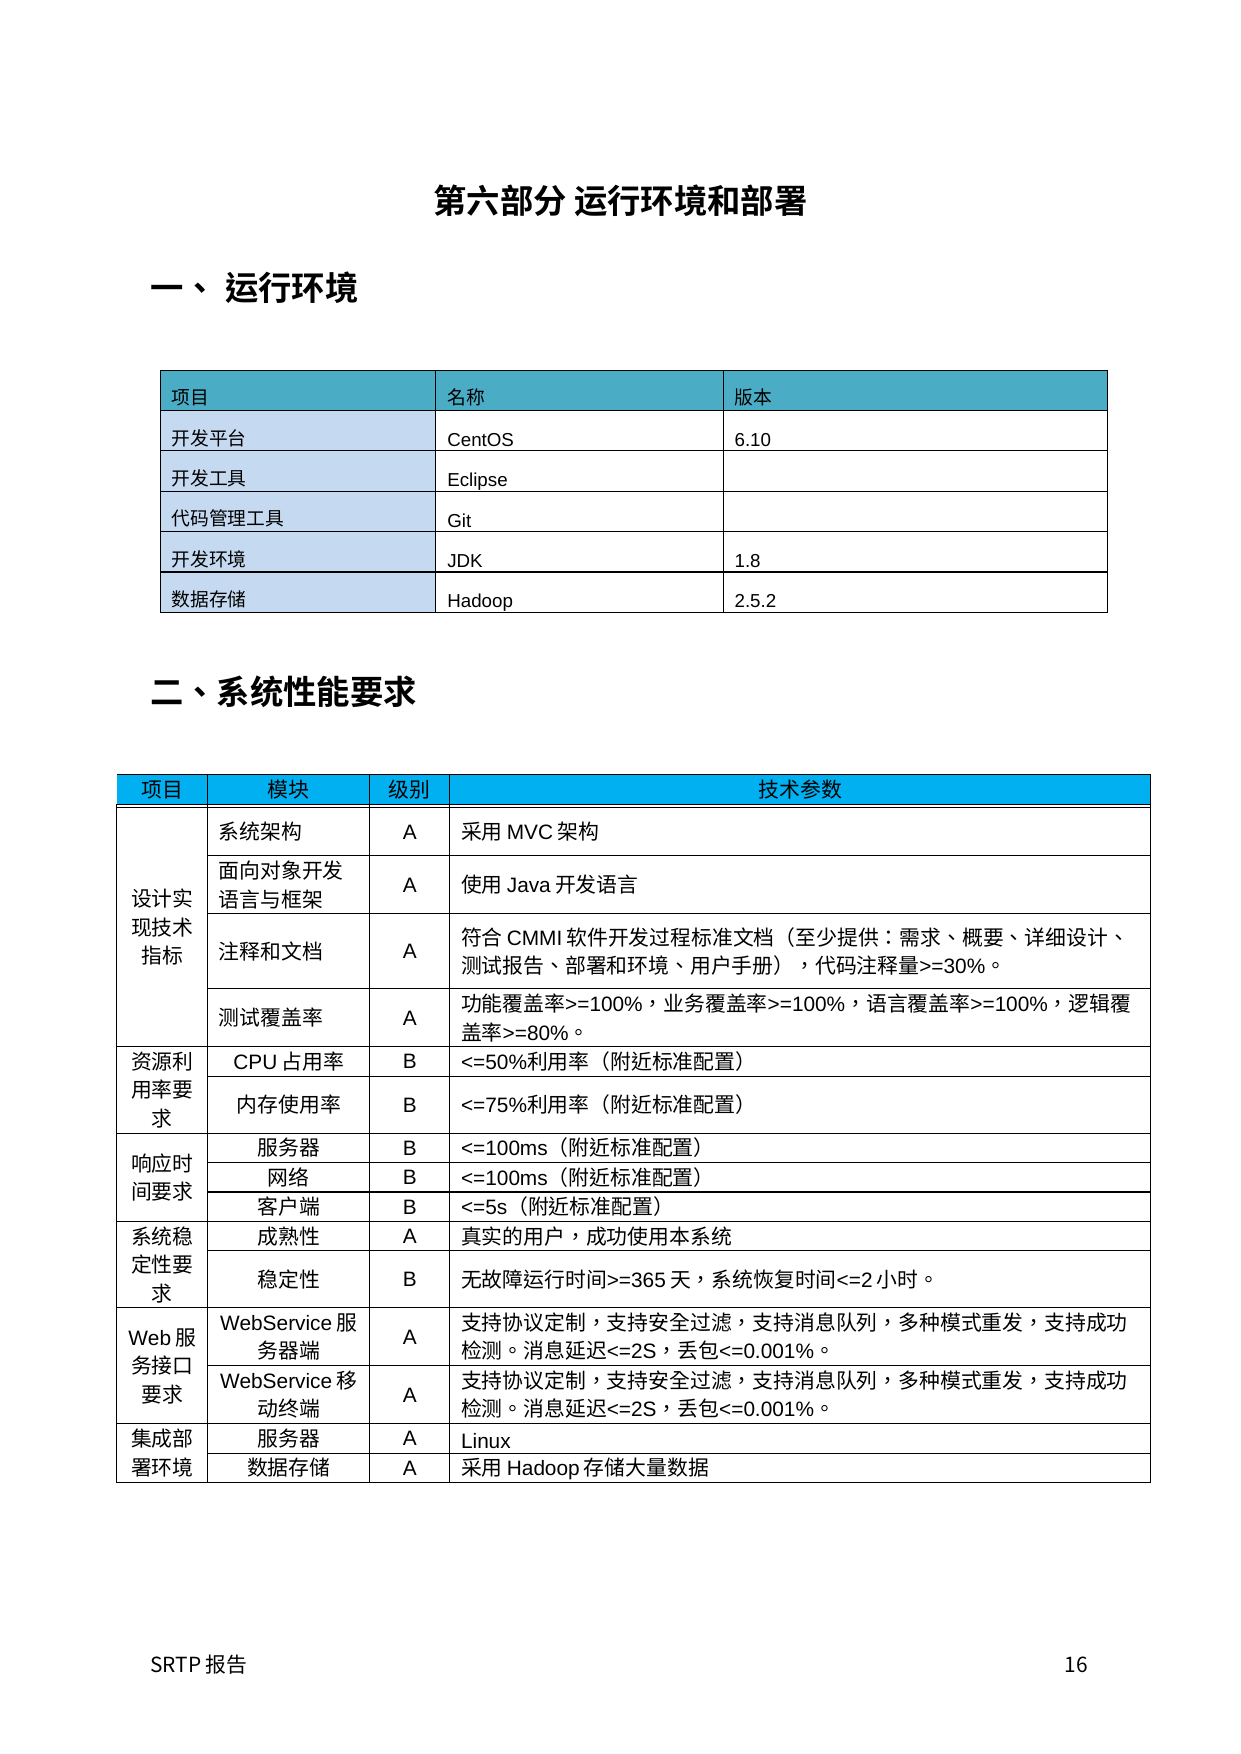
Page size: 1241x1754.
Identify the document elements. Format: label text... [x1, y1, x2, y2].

table_cell 2.5.2 [724, 573, 1107, 612]
table_cell B [370, 1077, 449, 1132]
table_cell B [370, 1163, 449, 1191]
table_cell 注释和文档 [208, 914, 369, 988]
table_cell 采用MVC架构 [450, 808, 1150, 855]
table_cell Eclipse [436, 451, 723, 491]
table_cell 数据存储 [161, 573, 435, 612]
table_cell <=75%利用率（附近标准配置） [450, 1077, 1150, 1132]
table_cell WebService服务器端 [208, 1308, 369, 1365]
table_cell 客户端 [208, 1193, 369, 1221]
table_cell <=100ms（附近标准配置） [450, 1134, 1150, 1162]
table_cell 开发环境 [161, 532, 435, 571]
table_header 名称 [436, 371, 723, 410]
subtitle 二、系统性能要求 [150, 668, 1090, 714]
table_cell 响应时间要求 [117, 1134, 207, 1221]
table_header 技术参数 [450, 775, 1150, 804]
table_cell Hadoop [436, 573, 723, 612]
table_cell A [370, 1308, 449, 1365]
table_cell WebService移动终端 [208, 1366, 369, 1423]
table_cell B [370, 1193, 449, 1221]
table_cell 使用Java开发语言 [450, 856, 1150, 913]
table_cell B [370, 1251, 449, 1307]
table_cell 系统稳定性要求 [117, 1222, 207, 1307]
table_cell 设计实现技术指标 [117, 808, 207, 1046]
table_cell 资源利用率要求 [117, 1047, 207, 1132]
subtitle 运行环境 [150, 265, 1090, 310]
table_cell 系统架构 [208, 808, 369, 855]
table_cell 稳定性 [208, 1251, 369, 1307]
table_header 项目 [117, 775, 207, 804]
table_cell CPU占用率 [208, 1047, 369, 1076]
table_header 版本 [724, 371, 1107, 410]
table_cell Linux [450, 1424, 1150, 1452]
table_cell A [370, 856, 449, 913]
table_cell A [370, 1222, 449, 1250]
table_cell [724, 492, 1107, 531]
table_cell A [370, 1424, 449, 1452]
table_cell JDK [436, 532, 723, 571]
table_cell <=5s（附近标准配置） [450, 1193, 1150, 1221]
table_cell 开发平台 [161, 411, 435, 450]
table_cell 测试覆盖率 [208, 989, 369, 1046]
subtitle 第六部分 运行环境和部署 [150, 175, 1090, 223]
table_cell <=50%利用率（附近标准配置） [450, 1047, 1150, 1076]
table_cell 网络 [208, 1163, 369, 1191]
table_cell 采用Hadoop存储大量数据 [450, 1454, 1150, 1482]
table_header 模块 [208, 775, 369, 804]
table_cell Git [436, 492, 723, 531]
table_cell 集成部署环境 [117, 1424, 207, 1482]
table_cell [724, 451, 1107, 491]
table_cell 真实的用户，成功使用本系统 [450, 1222, 1150, 1250]
table_cell A [370, 1454, 449, 1482]
table_cell 开发工具 [161, 451, 435, 491]
table_cell B [370, 1134, 449, 1162]
table_cell 支持协议定制，支持安全过滤，支持消息队列，多种模式重发，支持成功检测。消息延迟<=2S，丢包<=0.001%。 [450, 1366, 1150, 1423]
table_cell <=100ms（附近标准配置） [450, 1163, 1150, 1191]
table_cell 成熟性 [208, 1222, 369, 1250]
table_cell 内存使用率 [208, 1077, 369, 1132]
table_cell A [370, 989, 449, 1046]
table_cell 服务器 [208, 1134, 369, 1162]
table_cell 代码管理工具 [161, 492, 435, 531]
table_header 项目 [161, 371, 435, 410]
table_cell 无故障运行时间>=365天，系统恢复时间<=2小时。 [450, 1251, 1150, 1307]
table_cell B [370, 1047, 449, 1076]
table_cell A [370, 808, 449, 855]
table_header 级别 [370, 775, 449, 804]
table_cell CentOS [436, 411, 723, 450]
table_cell 6.10 [724, 411, 1107, 450]
table_cell 符合CMMI软件开发过程标准文档（至少提供：需求、概要、详细设计、测试报告、部署和环境、用户手册），代码注释量>=30%。 [450, 914, 1150, 988]
table_cell 功能覆盖率>=100%，业务覆盖率>=100%，语言覆盖率>=100%，逻辑覆盖率>=80%。 [450, 989, 1150, 1046]
table_cell 服务器 [208, 1424, 369, 1452]
table_cell A [370, 914, 449, 988]
table_cell Web服务接口要求 [117, 1308, 207, 1423]
table_cell 面向对象开发语言与框架 [208, 856, 369, 913]
table_cell A [370, 1366, 449, 1423]
table_cell 数据存储 [208, 1454, 369, 1482]
table_cell 支持协议定制，支持安全过滤，支持消息队列，多种模式重发，支持成功检测。消息延迟<=2S，丢包<=0.001%。 [450, 1308, 1150, 1365]
table_cell 1.8 [724, 532, 1107, 571]
